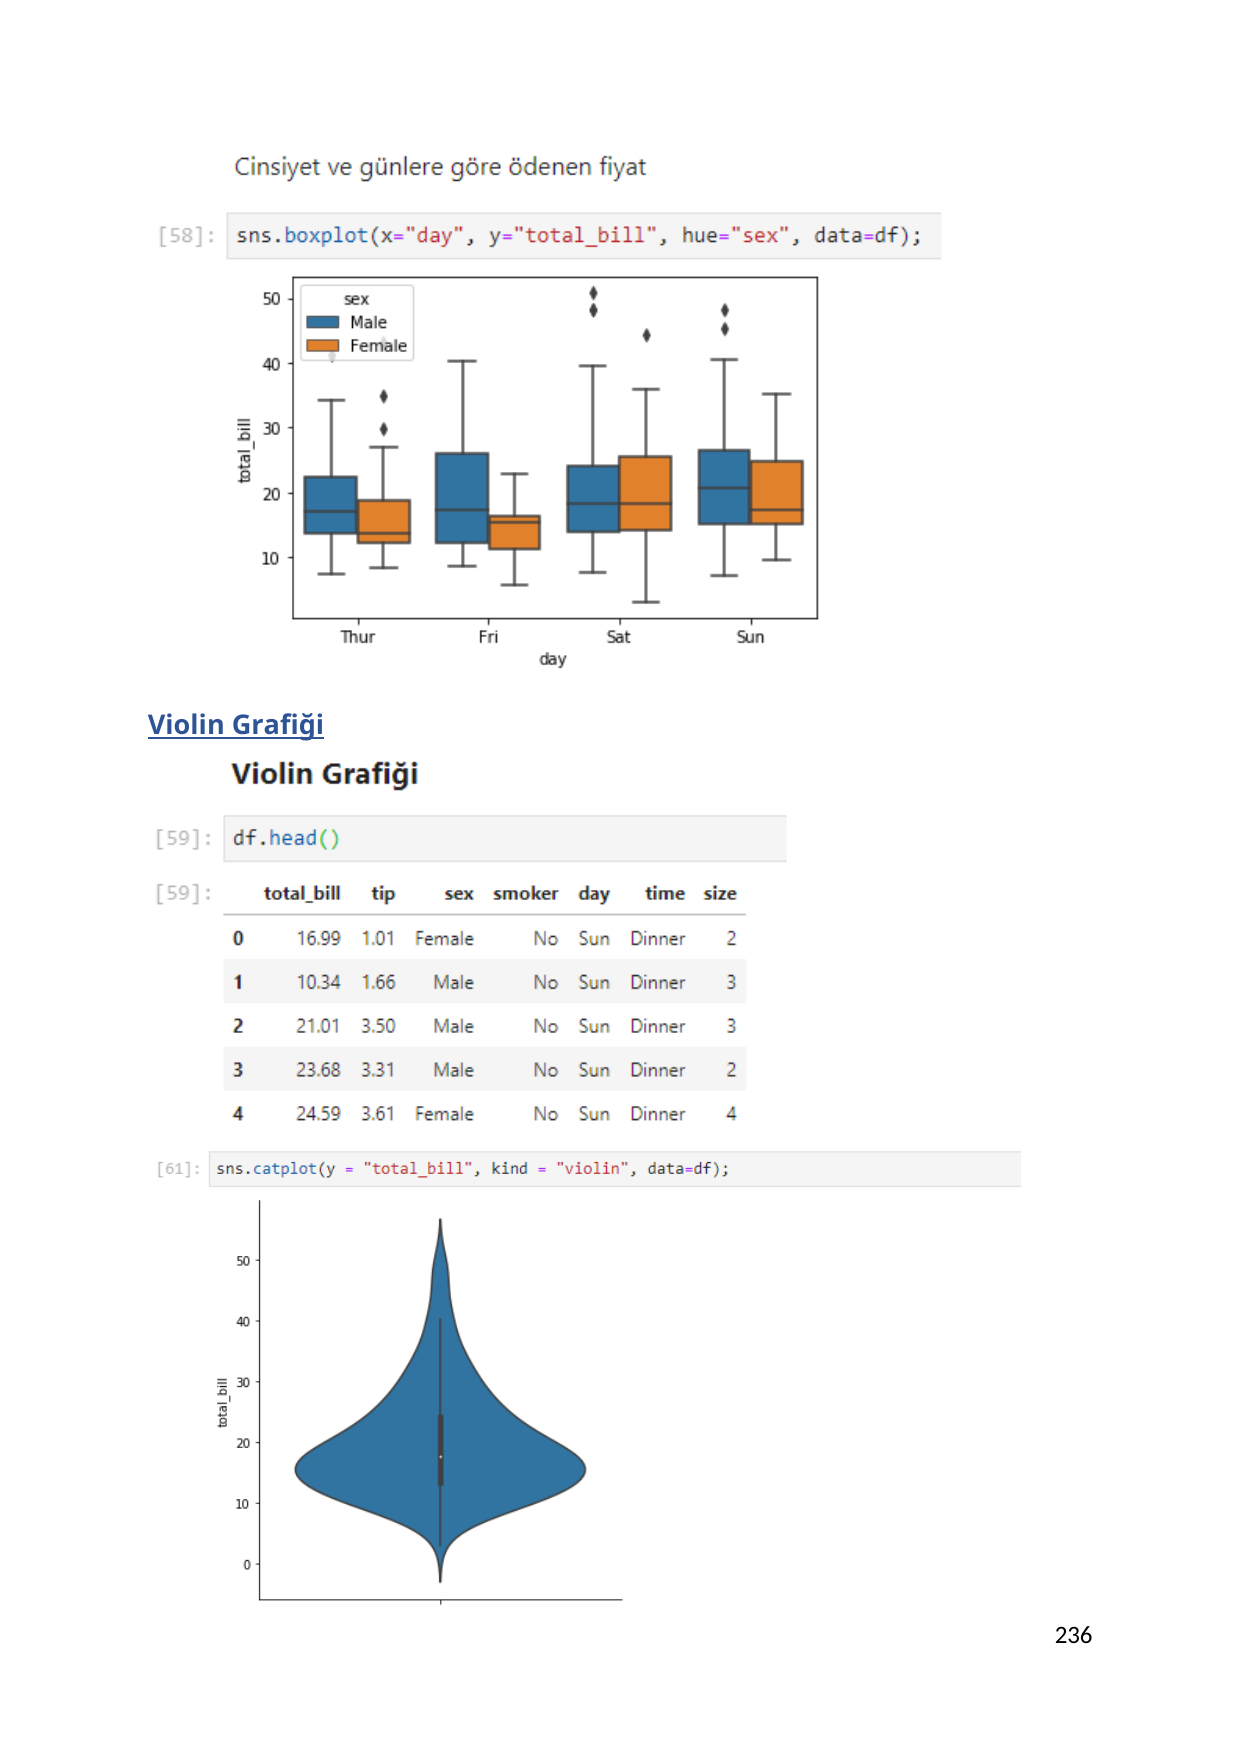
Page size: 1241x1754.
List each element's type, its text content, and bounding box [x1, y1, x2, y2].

picture [147, 1143, 1022, 1616]
subtitle Violin Grafiği [148, 706, 1092, 743]
picture [147, 745, 787, 1141]
picture [147, 147, 942, 687]
